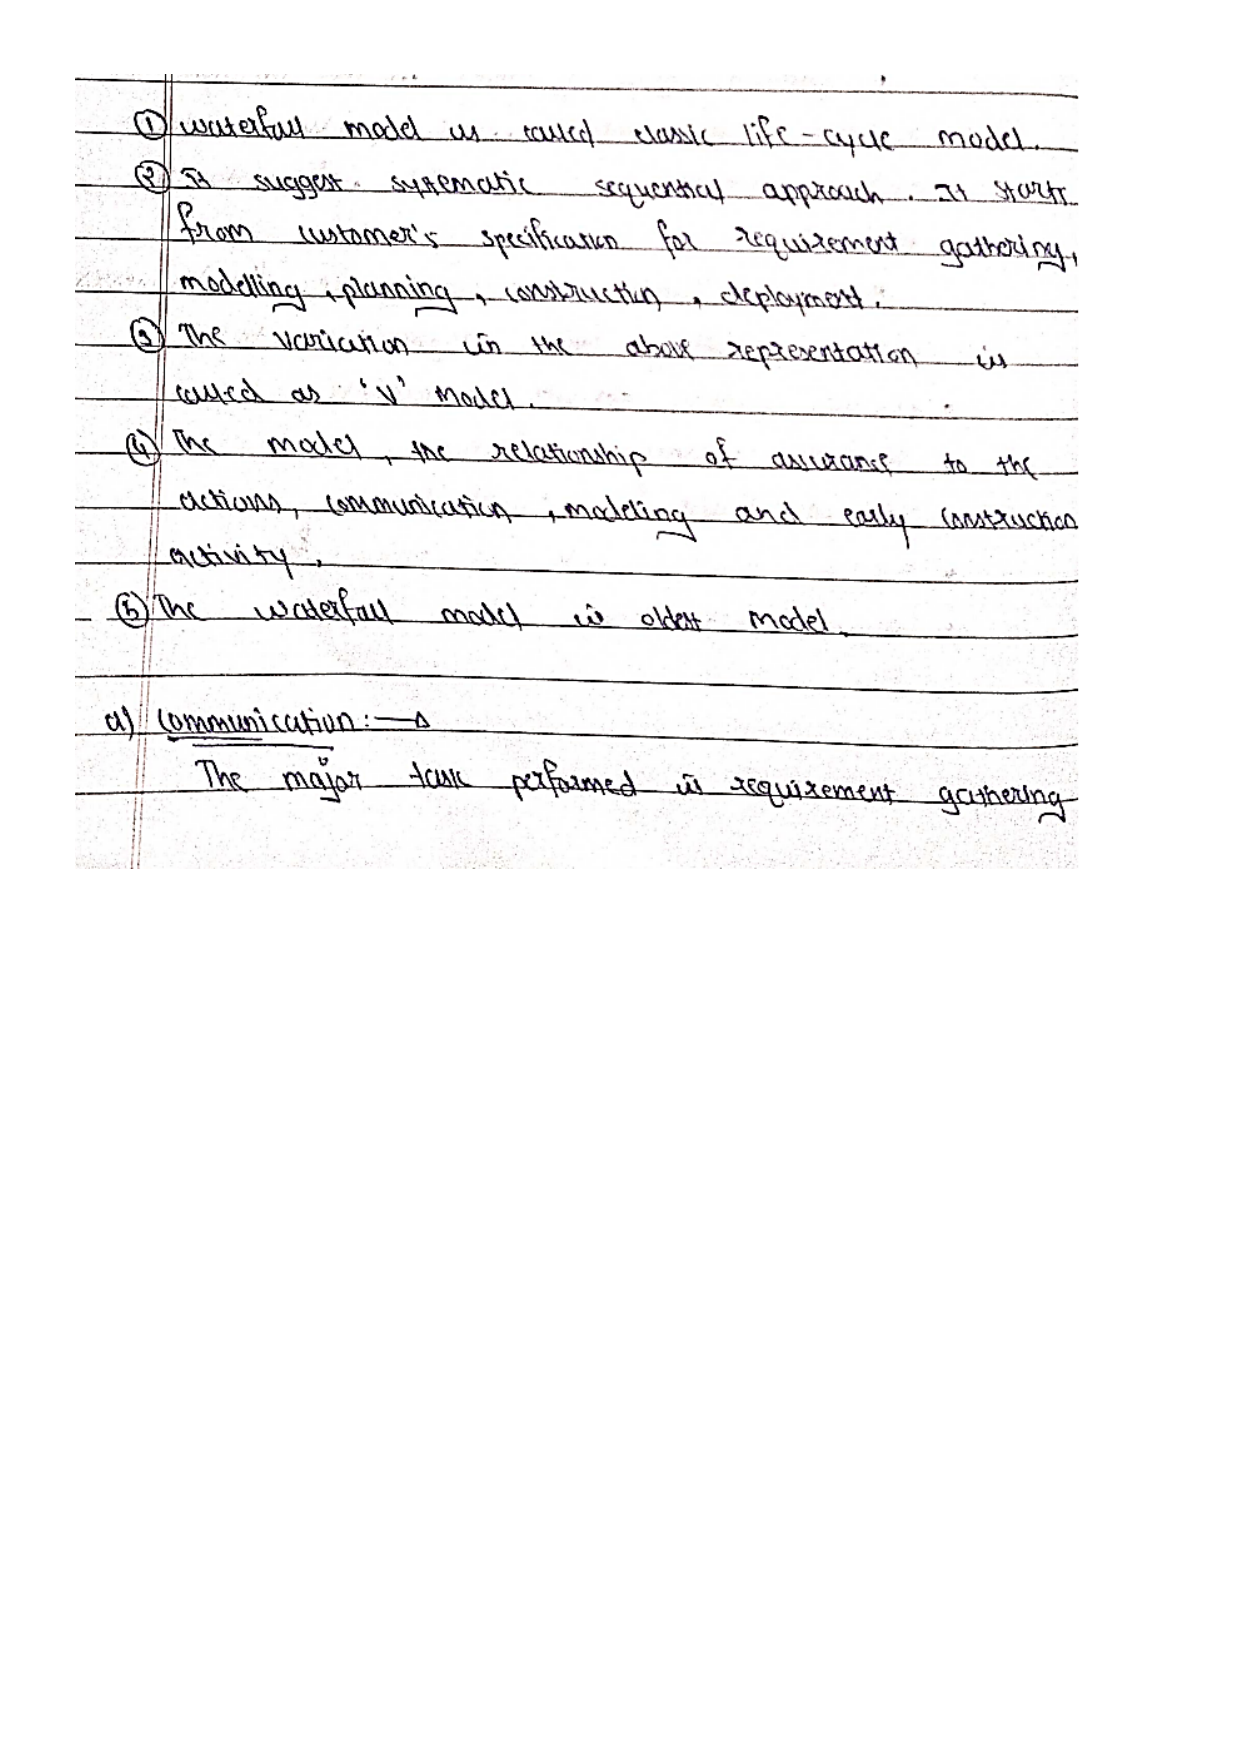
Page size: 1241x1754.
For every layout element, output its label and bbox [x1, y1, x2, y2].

picture [75, 74, 1097, 869]
